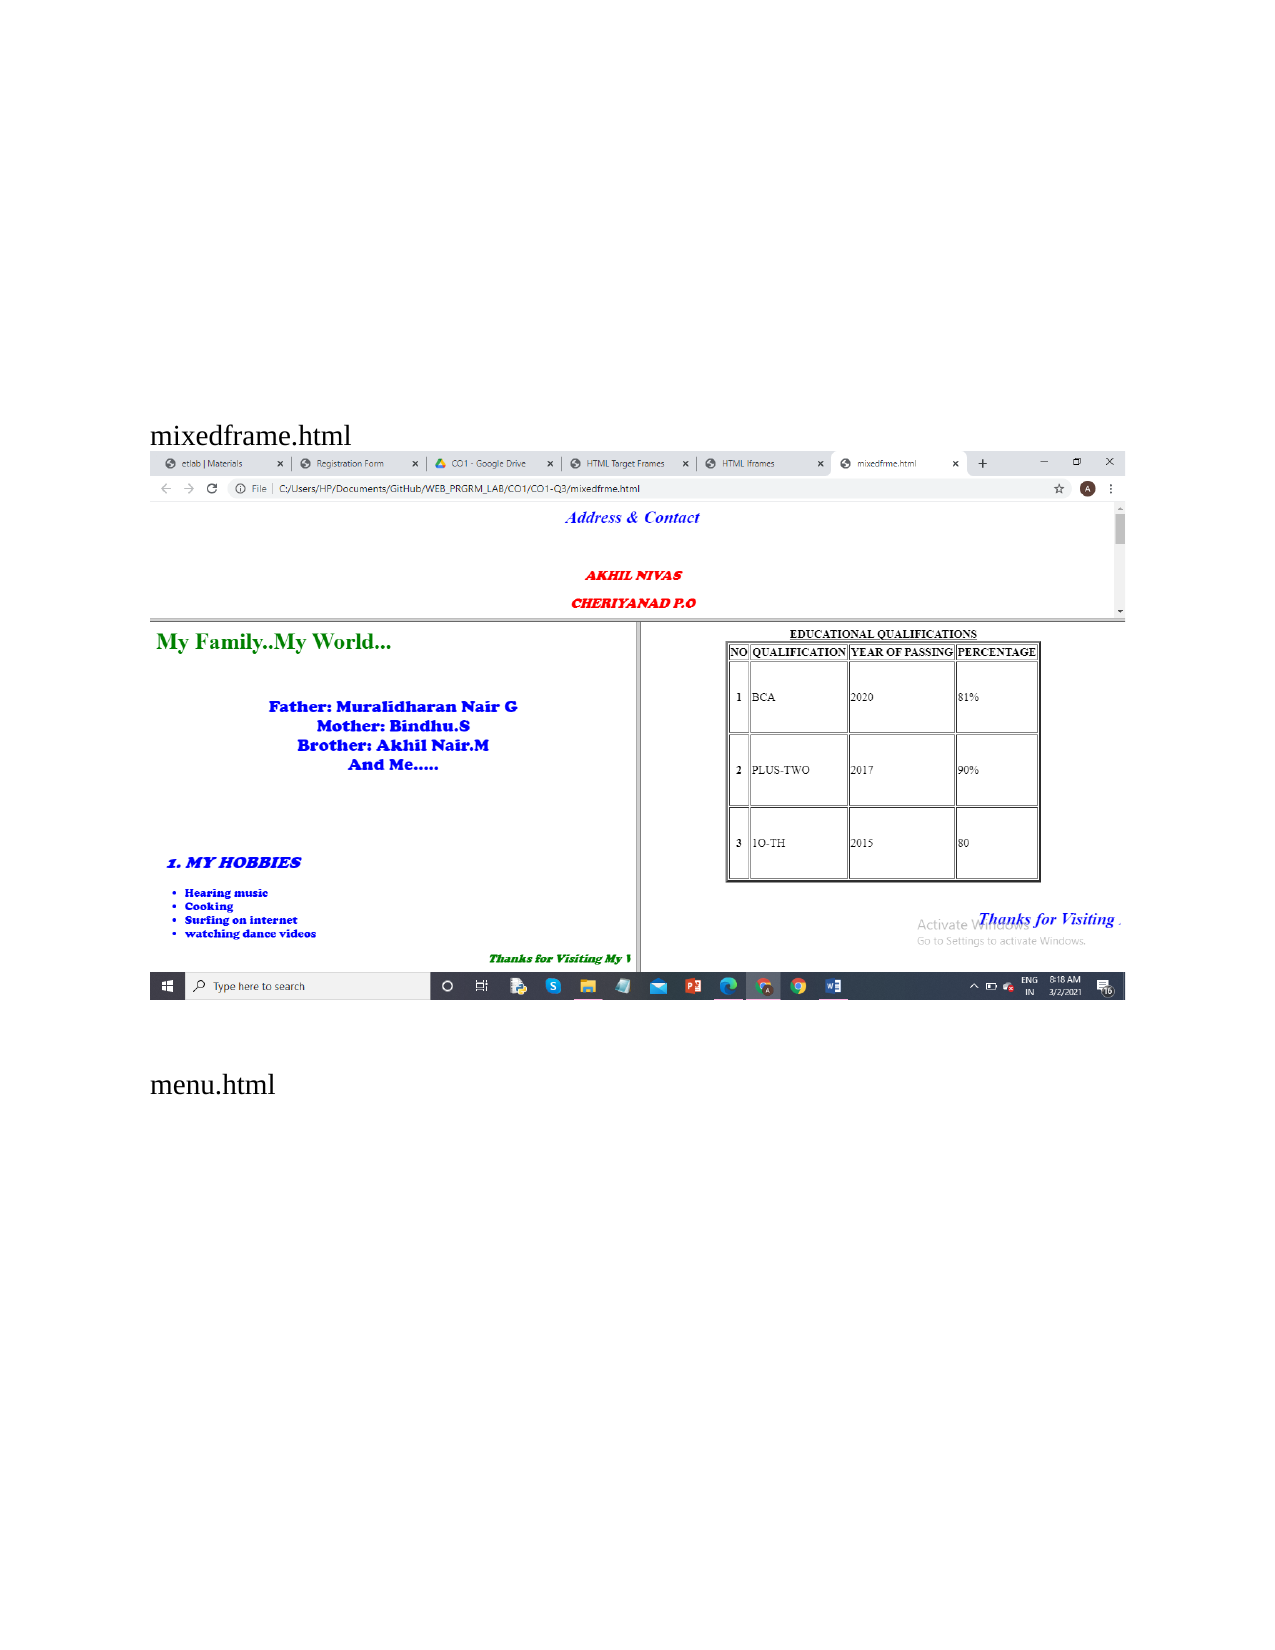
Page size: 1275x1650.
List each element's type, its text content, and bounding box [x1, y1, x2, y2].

picture [150, 451, 1125, 1000]
text menu.html [150, 1067, 1125, 1101]
text mixedframe.html [150, 418, 1125, 451]
